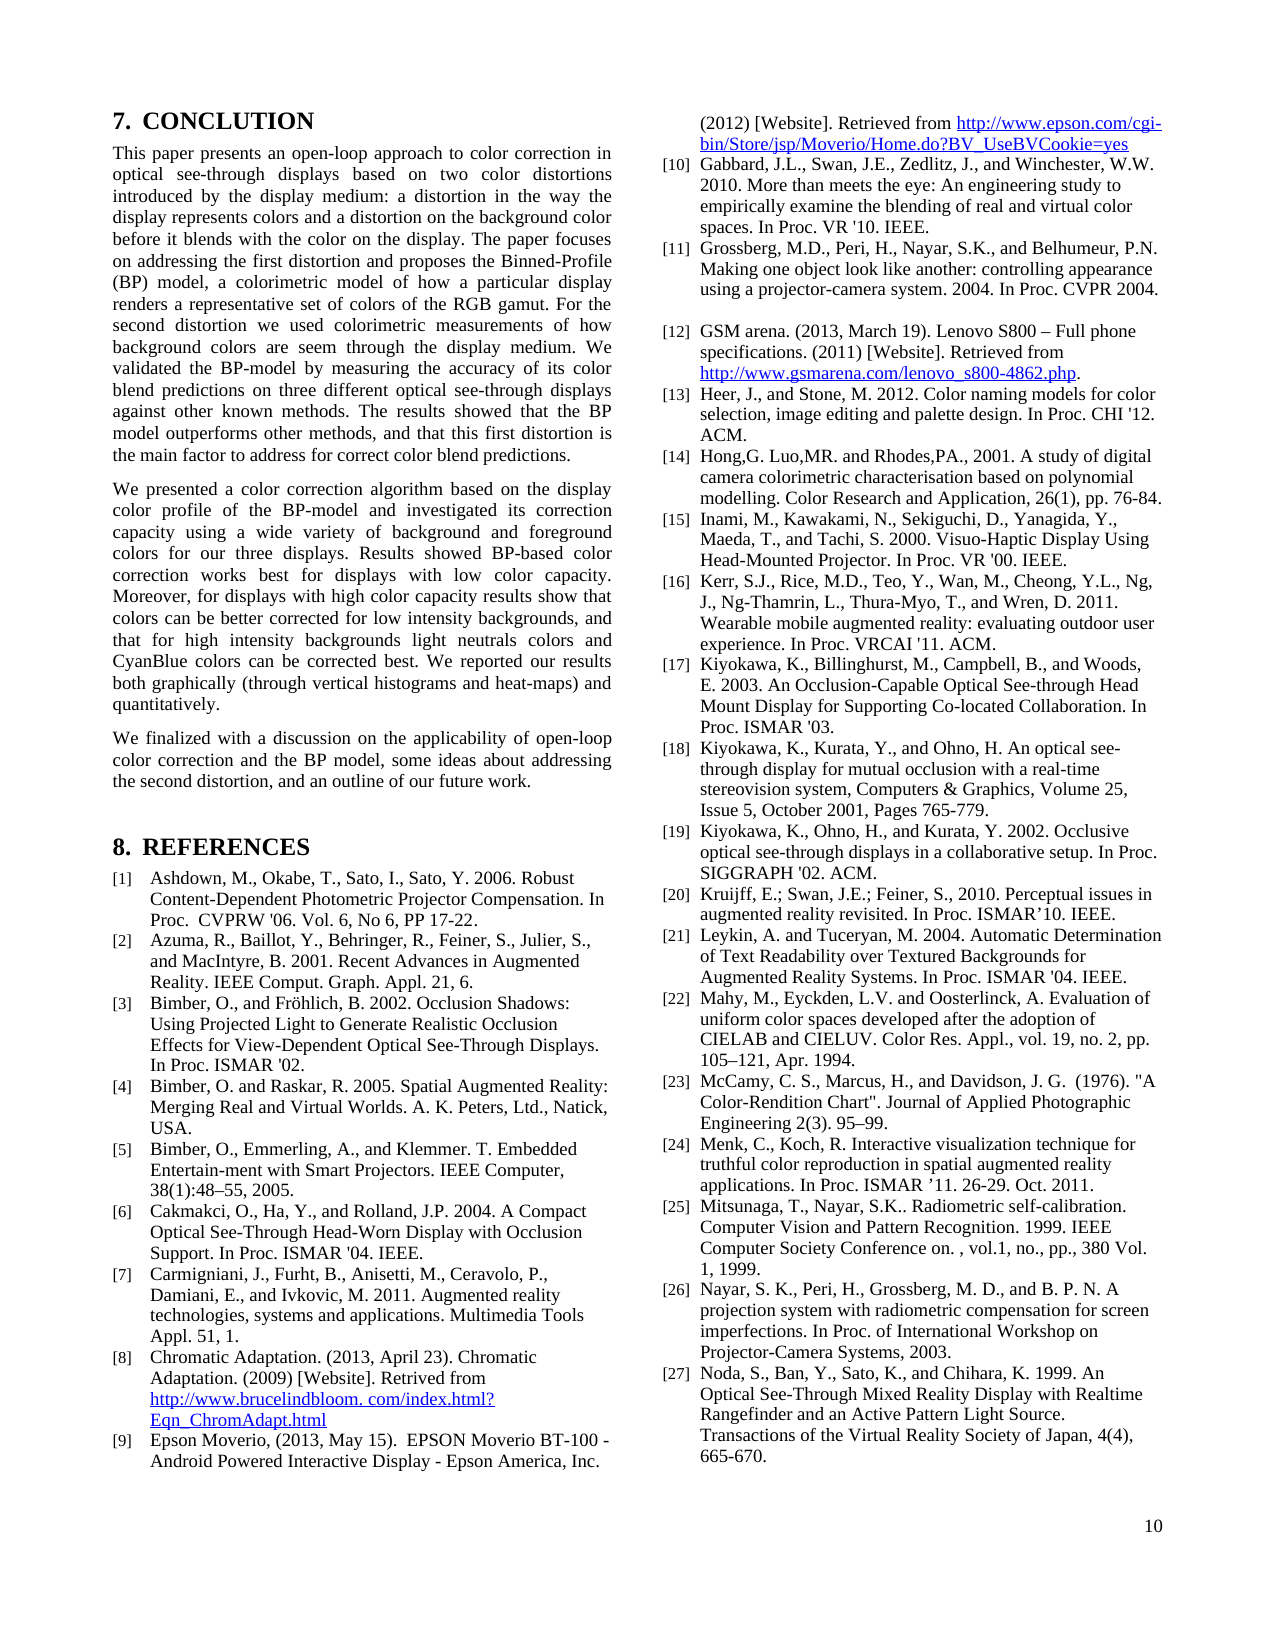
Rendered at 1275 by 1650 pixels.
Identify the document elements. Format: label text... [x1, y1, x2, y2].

text Bimber, O., Emmerling, A., and Klemmer. T. Embedded Entertain-ment with Smart Projectors. IEEE Computer, 38(1):48–55, 2005. [112, 1138, 613, 1201]
text Nayar, S. K., Peri, H., Grossberg, M. D., and B. P. N. A projection system with radiometric compensation for screen imperfections. In Proc. of International Workshop on Projector-Camera Systems, 2003. [662, 1279, 1162, 1362]
text Azuma, R., Baillot, Y., Behringer, R., Feiner, S., Julier, S., and MacIntyre, B. 2001. Recent Advances in Augmented Reality. IEEE Comput. Graph. Appl. 21, 6. [112, 930, 613, 993]
subtitle CONCLUTION [112, 112, 613, 133]
text Bimber, O., and Fröhlich, B. 2002. Occlusion Shadows: Using Projected Light to Generate Realistic Occlusion Effects for View-Dependent Optical See-Through Displays. In Proc. ISMAR '02. [112, 993, 613, 1076]
text Leykin, A. and Tuceryan, M. 2004. Automatic Determination of Text Readability over Textured Backgrounds for Augmented Reality Systems. In Proc. ISMAR '04. IEEE. [662, 925, 1162, 987]
text Kiyokawa, K., Ohno, H., and Kurata, Y. 2002. Occlusive optical see-through displays in a collaborative setup. In Proc. SIGGRAPH '02. ACM. [662, 821, 1162, 883]
text Noda, S., Ban, Y., Sato, K., and Chihara, K. 1999. An Optical See-Through Mixed Reality Display with Realtime Rangefinder and an Active Pattern Light Source. Transactions of the Virtual Reality Society of Japan, 4(4), 665-670. [662, 1362, 1162, 1467]
text Kiyokawa, K., Kurata, Y., and Ohno, H. An optical see-through display for mutual occlusion with a real-time stereovision system, Computers & Graphics, Volume 25, Issue 5, October 2001, Pages 765-779. [662, 737, 1162, 821]
text Carmigniani, J., Furht, B., Anisetti, M., Ceravolo, P., Damiani, E., and Ivkovic, M. 2011. Augmented reality technologies, systems and applications. Multimedia Tools Appl. 51, 1. [112, 1263, 613, 1347]
text We presented a color correction algorithm based on the display color profile of the BP-model and investigated its correction capacity using a wide variety of background and foreground colors for our three displays. Results showed BP-based color correction works best for displays with low color capacity. Moreover, for displays with high color capacity results show that colors can be better corrected for low intensity backgrounds, and that for high intensity backgrounds light neutrals colors and CyanBlue colors can be corrected best. We reported our results both graphically (through vertical histograms and heat-maps) and quantitatively. [112, 478, 613, 715]
text Chromatic Adaptation. (2013, April 23). Chromatic Adaptation. (2009) [Website]. Retrived from http://www.brucelindbloom. com/index.html?Eqn_ChromAdapt.html [112, 1347, 613, 1430]
text Epson Moverio, (2013, May 15). EPSON Moverio BT-100 - Android Powered Interactive Display - Epson America, Inc. (2012) [Website]. Retrieved from http://www.epson.com/cgi-bin/Store/jsp/Moverio/Home.do?BV_UseBVCookie=yes [662, 112, 1162, 154]
text Cakmakci, O., Ha, Y., and Rolland, J.P. 2004. A Compact Optical See-Through Head-Worn Display with Occlusion Support. In Proc. ISMAR '04. IEEE. [112, 1201, 613, 1263]
text McCamy, C. S., Marcus, H., and Davidson, J. G. (1976). "A Color-Rendition Chart". Journal of Applied Photographic Engineering 2(3). 95–99. [662, 1071, 1162, 1133]
text Epson Moverio, (2013, May 15). EPSON Moverio BT-100 - Android Powered Interactive Display - Epson America, Inc. (2012) [Website]. Retrieved from http://www.epson.com/cgi-bin/Store/jsp/Moverio/Home.do?BV_UseBVCookie=yes [112, 1430, 613, 1472]
text Gabbard, J.L., Swan, J.E., Zedlitz, J., and Winchester, W.W. 2010. More than meets the eye: An engineering study to empirically examine the blending of real and virtual color spaces. In Proc. VR '10. IEEE. [662, 154, 1162, 237]
text Menk, C., Koch, R. Interactive visualization technique for truthful color reproduction in spatial augmented reality applications. In Proc. ISMAR ’11. 26-29. Oct. 2011. [662, 1133, 1162, 1196]
text Mitsunaga, T., Nayar, S.K.. Radiometric self-calibration. Computer Vision and Pattern Recognition. 1999. IEEE Computer Society Conference on. , vol.1, no., pp., 380 Vol. 1, 1999. [662, 1196, 1162, 1279]
text This paper presents an open-loop approach to color correction in optical see-through displays based on two color distortions introduced by the display medium: a distortion in the way the display represents colors and a distortion on the background color before it blends with the color on the display. The paper focuses on addressing the first distortion and proposes the Binned-Profile (BP) model, a colorimetric model of how a particular display renders a representative set of colors of the RGB gamut. For the second distortion we used colorimetric measurements of how background colors are seem through the display medium. We validated the BP-model by measuring the accuracy of its color blend predictions on three different optical see-through displays against other known methods. The results showed that the BP model outperforms other methods, and that this first distortion is the main factor to address for correct color blend predictions. [112, 142, 613, 465]
text Grossberg, M.D., Peri, H., Nayar, S.K., and Belhumeur, P.N. Making one object look like another: controlling appearance using a projector-camera system. 2004. In Proc. CVPR 2004. [662, 237, 1162, 321]
text We finalized with a discussion on the applicability of open-loop color correction and the BP model, some ideas about addressing the second distortion, and an outline of our future work. [112, 727, 613, 792]
text Kruijff, E.; Swan, J.E.; Feiner, S., 2010. Perceptual issues in augmented reality revisited. In Proc. ISMAR’10. IEEE. [662, 883, 1162, 925]
text Hong,G. Luo,MR. and Rhodes,PA., 2001. A study of digital camera colorimetric characterisation based on polynomial modelling. Color Research and Application, 26(1), pp. 76-84. [662, 446, 1162, 508]
text Kerr, S.J., Rice, M.D., Teo, Y., Wan, M., Cheong, Y.L., Ng, J., Ng-Thamrin, L., Thura-Myo, T., and Wren, D. 2011. Wearable mobile augmented reality: evaluating outdoor user experience. In Proc. VRCAI '11. ACM. [662, 571, 1162, 654]
subtitle REFERENCES [112, 838, 613, 859]
text GSM arena. (2013, March 19). Lenovo S800 – Full phone specifications. (2011) [Website]. Retrieved from http://www.gsmarena.com/lenovo_s800-4862.php. [662, 321, 1162, 383]
text Inami, M., Kawakami, N., Sekiguchi, D., Yanagida, Y., Maeda, T., and Tachi, S. 2000. Visuo-Haptic Display Using Head-Mounted Projector. In Proc. VR '00. IEEE. [662, 508, 1162, 571]
text Ashdown, M., Okabe, T., Sato, I., Sato, Y. 2006. Robust Content-Dependent Photometric Projector Compensation. In Proc. CVPRW '06. Vol. 6, No 6, PP 17-22. [112, 868, 613, 930]
text Bimber, O. and Raskar, R. 2005. Spatial Augmented Reality: Merging Real and Virtual Worlds. A. K. Peters, Ltd., Natick, USA. [112, 1076, 613, 1138]
text Mahy, M., Eyckden, L.V. and Oosterlinck, A. Evaluation of uniform color spaces developed after the adoption of CIELAB and CIELUV. Color Res. Appl., vol. 19, no. 2, pp. 105–121, Apr. 1994. [662, 987, 1162, 1071]
text Kiyokawa, K., Billinghurst, M., Campbell, B., and Woods, E. 2003. An Occlusion-Capable Optical See-through Head Mount Display for Supporting Co-located Collaboration. In Proc. ISMAR '03. [662, 654, 1162, 737]
text Heer, J., and Stone, M. 2012. Color naming models for color selection, image editing and palette design. In Proc. CHI '12. ACM. [662, 383, 1162, 446]
